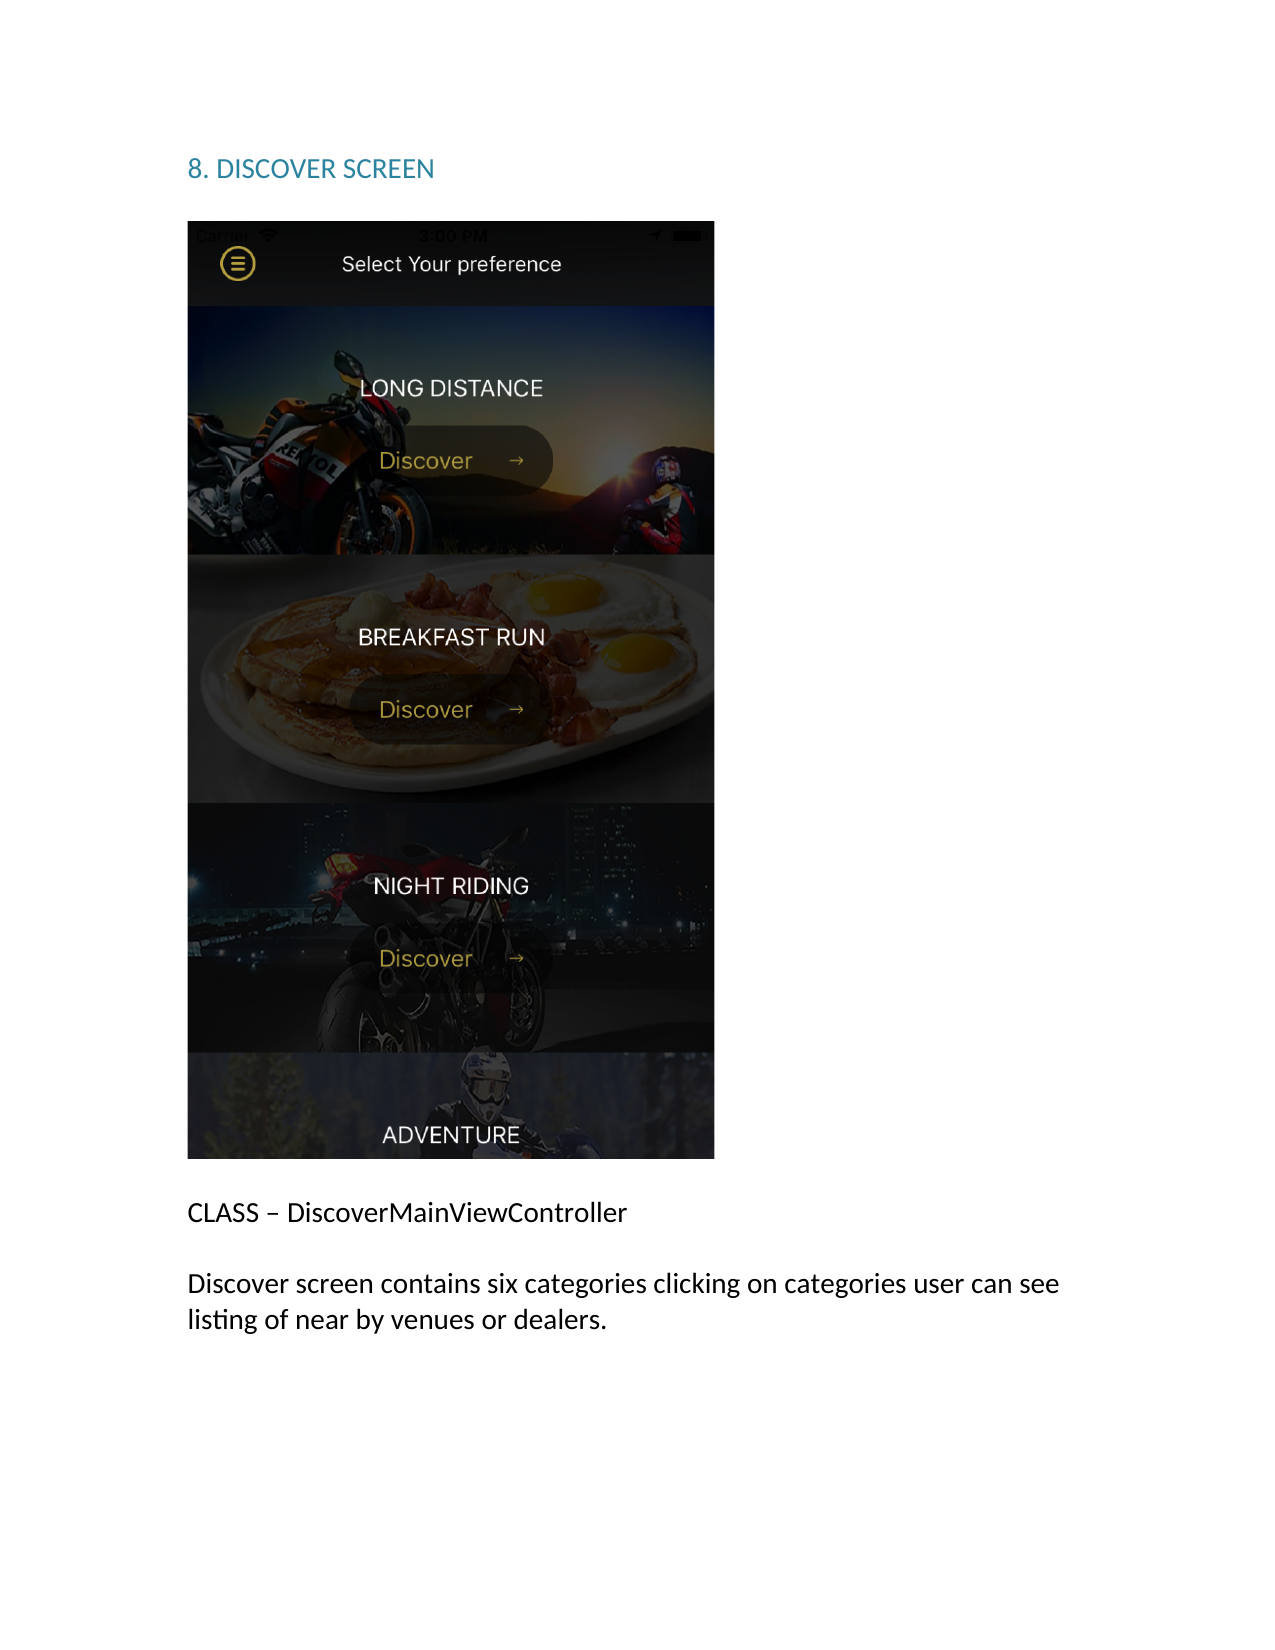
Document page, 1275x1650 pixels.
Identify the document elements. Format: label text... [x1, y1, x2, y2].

picture [187, 221, 715, 1159]
text CLASS – DiscoverMainViewController [187, 1194, 1087, 1230]
text 8. DISCOVER SCREEN [187, 150, 1087, 186]
text Discover screen contains six categories clicking on categories user can see listing of near by venues or dealers. [187, 1266, 1087, 1337]
